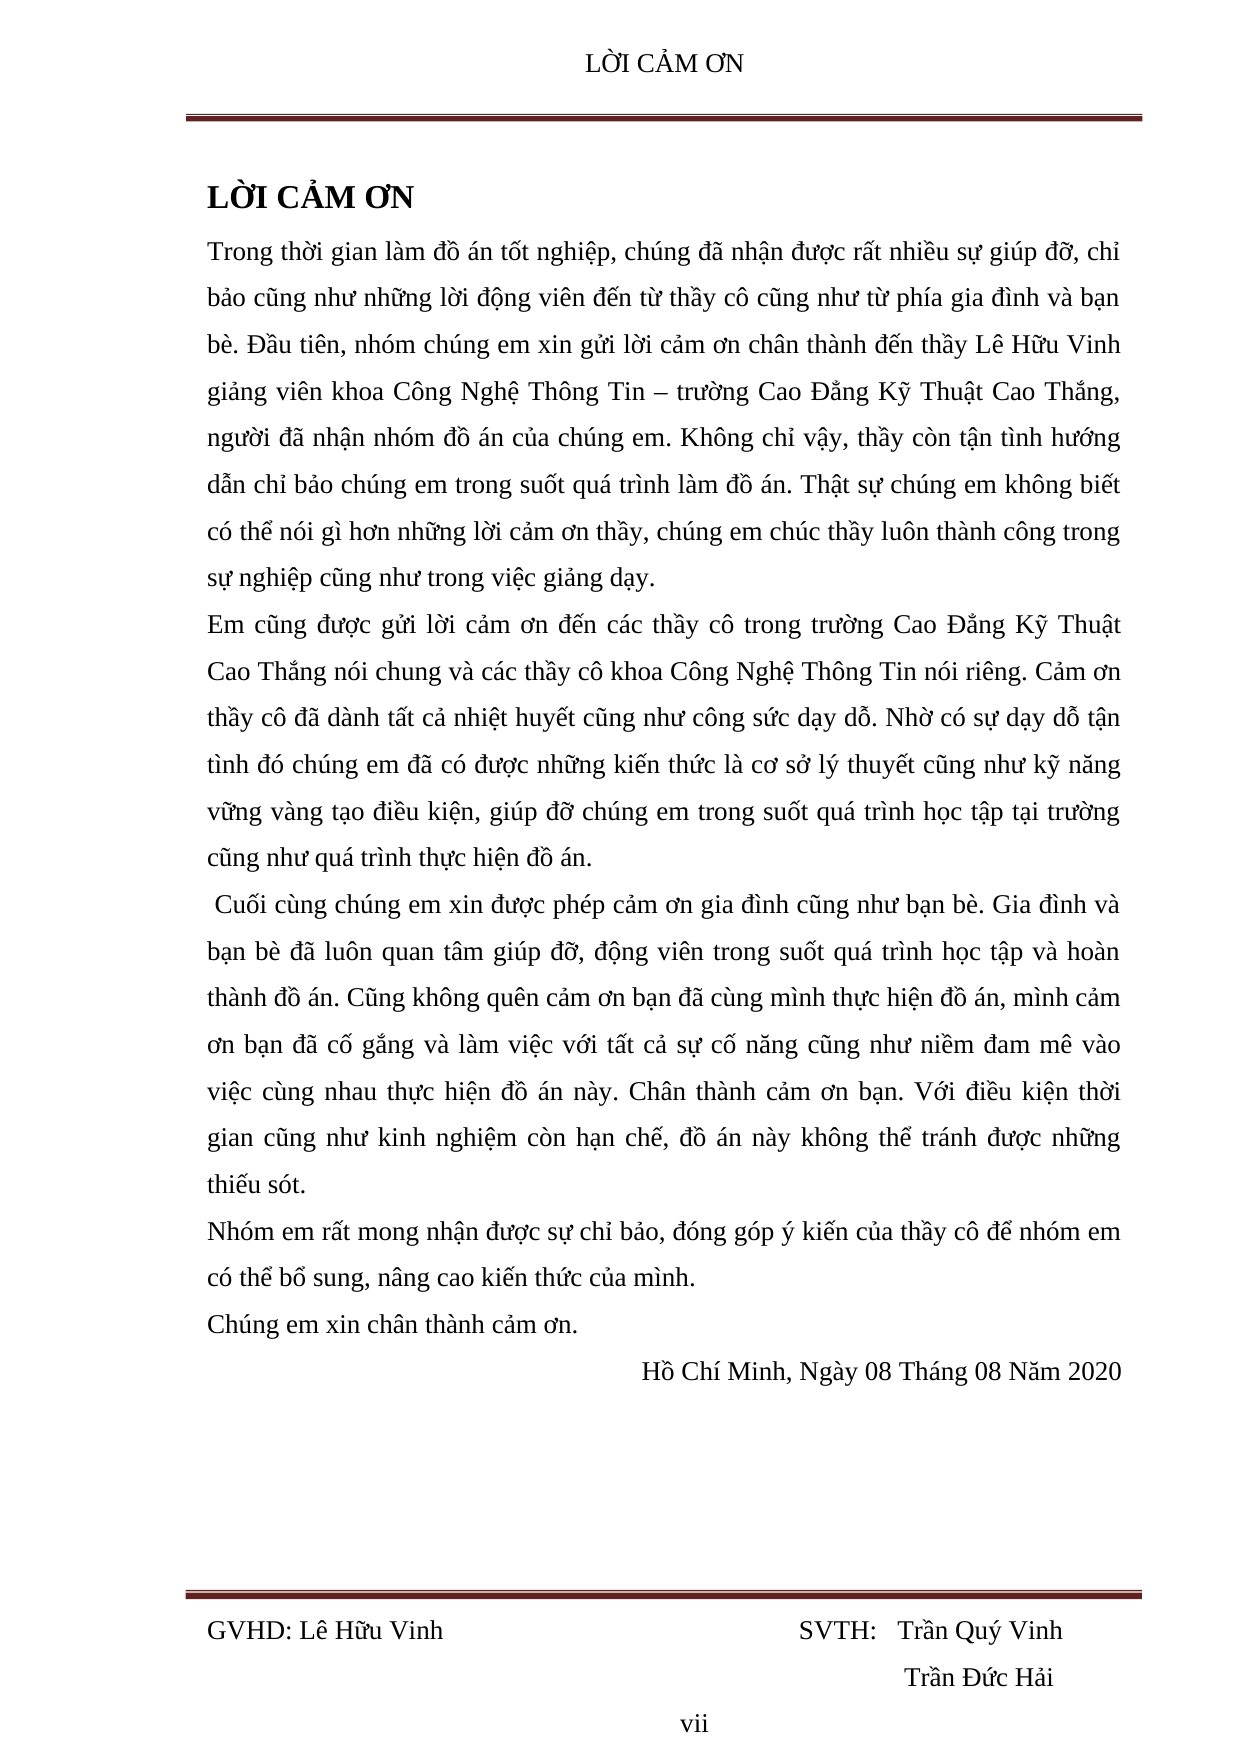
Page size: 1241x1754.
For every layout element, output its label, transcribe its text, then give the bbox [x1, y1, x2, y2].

text Cuối cùng chúng em xin được phép cảm ơn gia đình cũng như bạn bè. Gia đình và bạn bè đã luôn quan tâm giúp đỡ, động viên trong suốt quá trình học tập và hoàn thành đồ án. Cũng không quên cảm ơn bạn đã cùng mình thực hiện đồ án, mình cảm ơn bạn đã cố gắng và làm việc với tất cả sự cố năng cũng như niềm đam mê vào việc cùng nhau thực hiện đồ án này. Chân thành cảm ơn bạn. Với điều kiện thời gian cũng như kinh nghiệm còn hạn chế, đồ án này không thể tránh được những thiếu sót. [207, 888, 1122, 1199]
text LỜI CẢM ƠN [207, 177, 1122, 216]
text Hồ Chí Minh, Ngày 08 Tháng 08 Năm 2020 [207, 1355, 1122, 1386]
text Chúng em xin chân thành cảm ơn. [207, 1308, 1122, 1339]
text Trong thời gian làm đồ án tốt nghiệp, chúng đã nhận được rất nhiều sự giúp đỡ, chỉ bảo cũng như những lời động viên đến từ thầy cô cũng như từ phía gia đình và bạn bè. Đầu tiên, nhóm chúng em xin gửi lời cảm ơn chân thành đến thầy Lê Hữu Vinh giảng viên khoa Công Nghệ Thông Tin – trường Cao Đẳng Kỹ Thuật Cao Thắng, người đã nhận nhóm đồ án của chúng em. Không chỉ vậy, thầy còn tận tình hướng dẫn chỉ bảo chúng em trong suốt quá trình làm đồ án. Thật sự chúng em không biết có thể nói gì hơn những lời cảm ơn thầy, chúng em chúc thầy luôn thành công trong sự nghiệp cũng như trong việc giảng dạy. [207, 235, 1122, 592]
text Nhóm em rất mong nhận được sự chỉ bảo, đóng góp ý kiến của thầy cô để nhóm em có thể bổ sung, nâng cao kiến thức của mình. [207, 1215, 1122, 1292]
text Em cũng được gửi lời cảm ơn đến các thầy cô trong trường Cao Đẳng Kỹ Thuật Cao Thắng nói chung và các thầy cô khoa Công Nghệ Thông Tin nói riêng. Cảm ơn thầy cô đã dành tất cả nhiệt huyết cũng như công sức dạy dỗ. Nhờ có sự dạy dỗ tận tình đó chúng em đã có được những kiến thức là cơ sở lý thuyết cũng như kỹ năng vững vàng tạo điều kiện, giúp đỡ chúng em trong suốt quá trình học tập tại trường cũng như quá trình thực hiện đồ án. [207, 608, 1122, 872]
